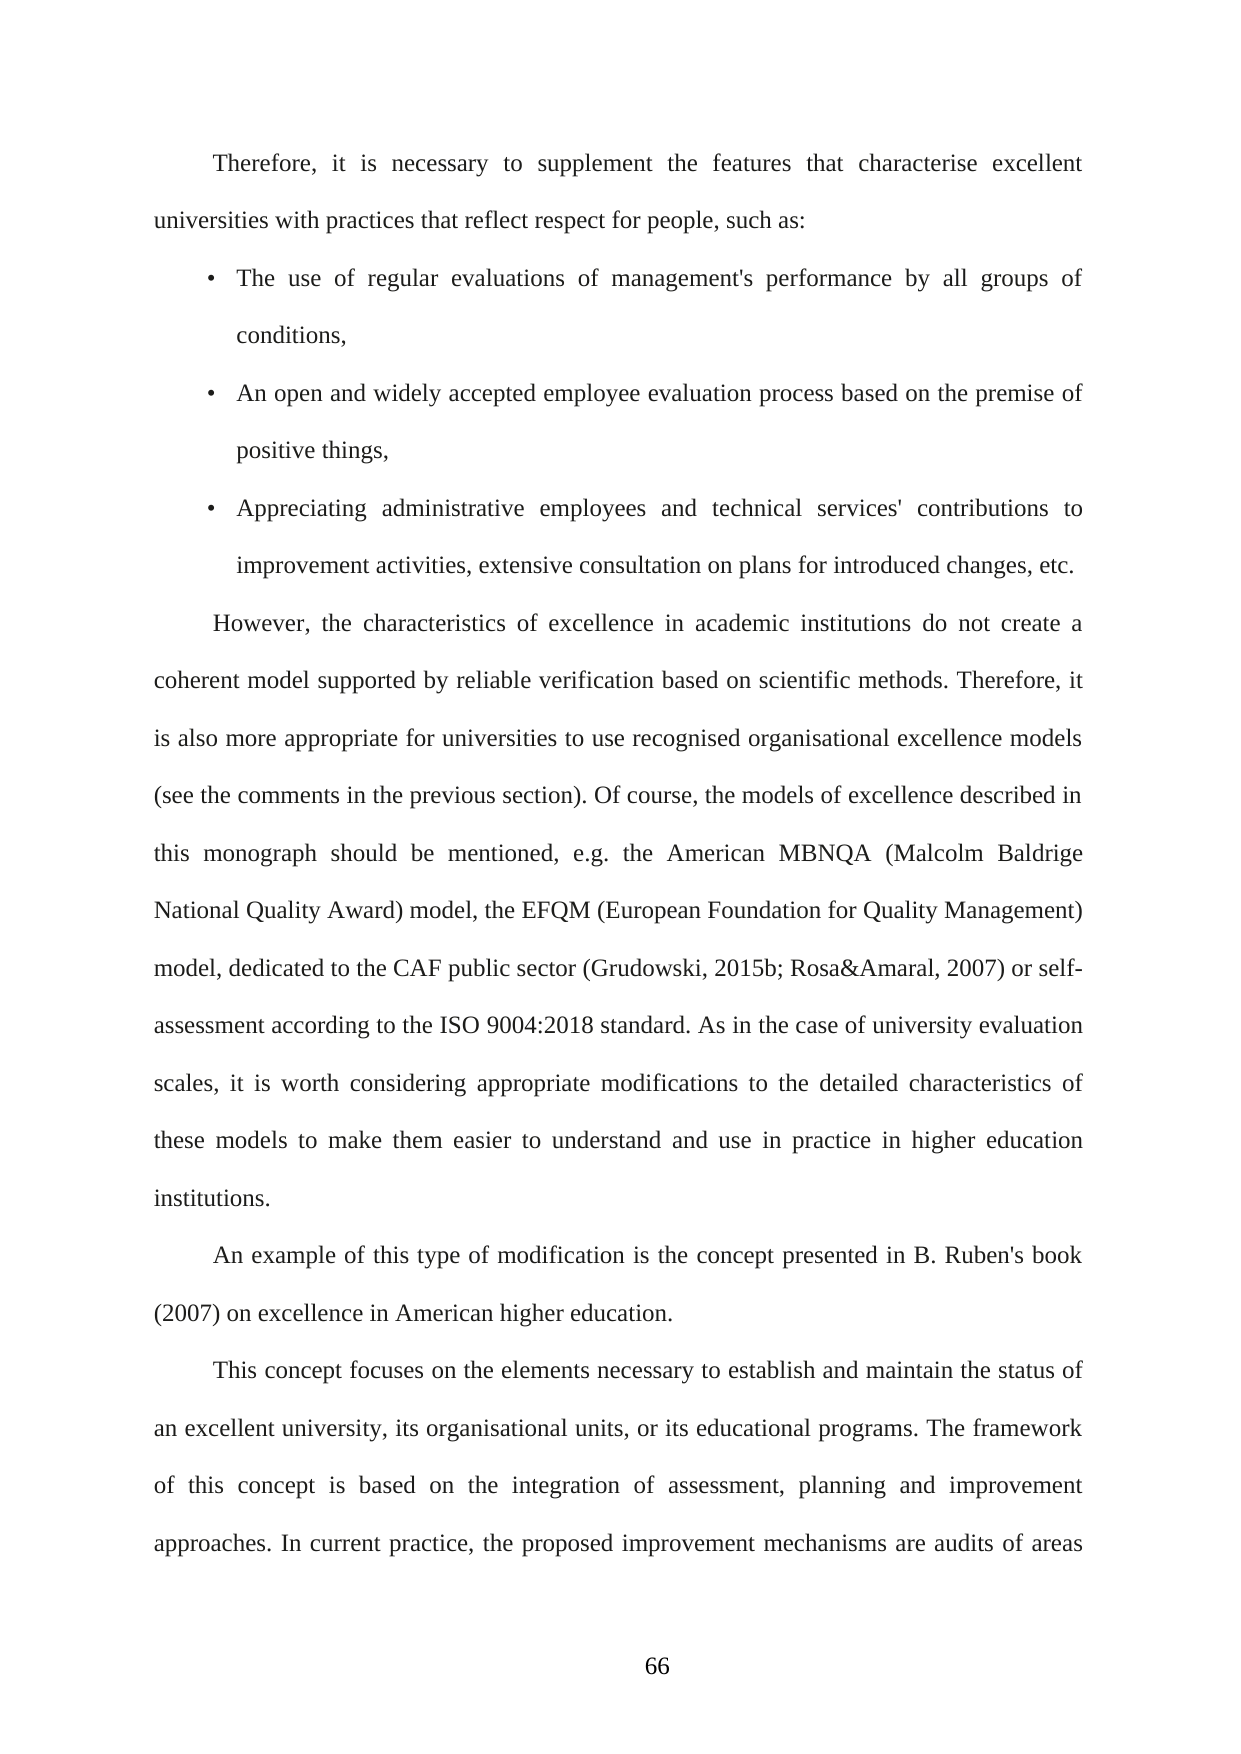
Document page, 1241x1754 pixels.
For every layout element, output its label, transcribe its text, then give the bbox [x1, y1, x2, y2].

list The use of regular evaluations of management's performance by all groups of conditions, [207, 263, 1084, 349]
text Therefore, it is necessary to supplement the features that characterise excellent universities with practices that reflect respect for people, such as: [153, 148, 1084, 234]
list An open and widely accepted employee evaluation process based on the premise of positive things, [207, 378, 1084, 464]
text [153, 1355, 1084, 1556]
text However, the characteristics of excellence in academic institutions do not create a coherent model supported by reliable verification based on scientific methods. Therefore, it is also more appropriate for universities to use recognised organisational excellence models (see the comments in the previous section). Of course, the models of excellence described in this monograph should be mentioned, e.g. the American MBNQA (Malcolm Baldrige National Quality Award) model, the EFQM (European Foundation for Quality Management) model, dedicated to the CAF public sector (Grudowski, 2015b; Rosa&Amaral, 2007) or self-assessment according to the ISO 9004:2018 standard. As in the case of university evaluation scales, it is worth considering appropriate modifications to the detailed characteristics of these models to make them easier to understand and use in practice in higher education institutions. [153, 608, 1084, 1211]
list Appreciating administrative employees and technical services' contributions to improvement activities, extensive consultation on plans for introduced changes, etc. [207, 493, 1084, 579]
text An example of this type of modification is the concept presented in B. Ruben's book (2007) on excellence in American higher education. [153, 1240, 1084, 1326]
